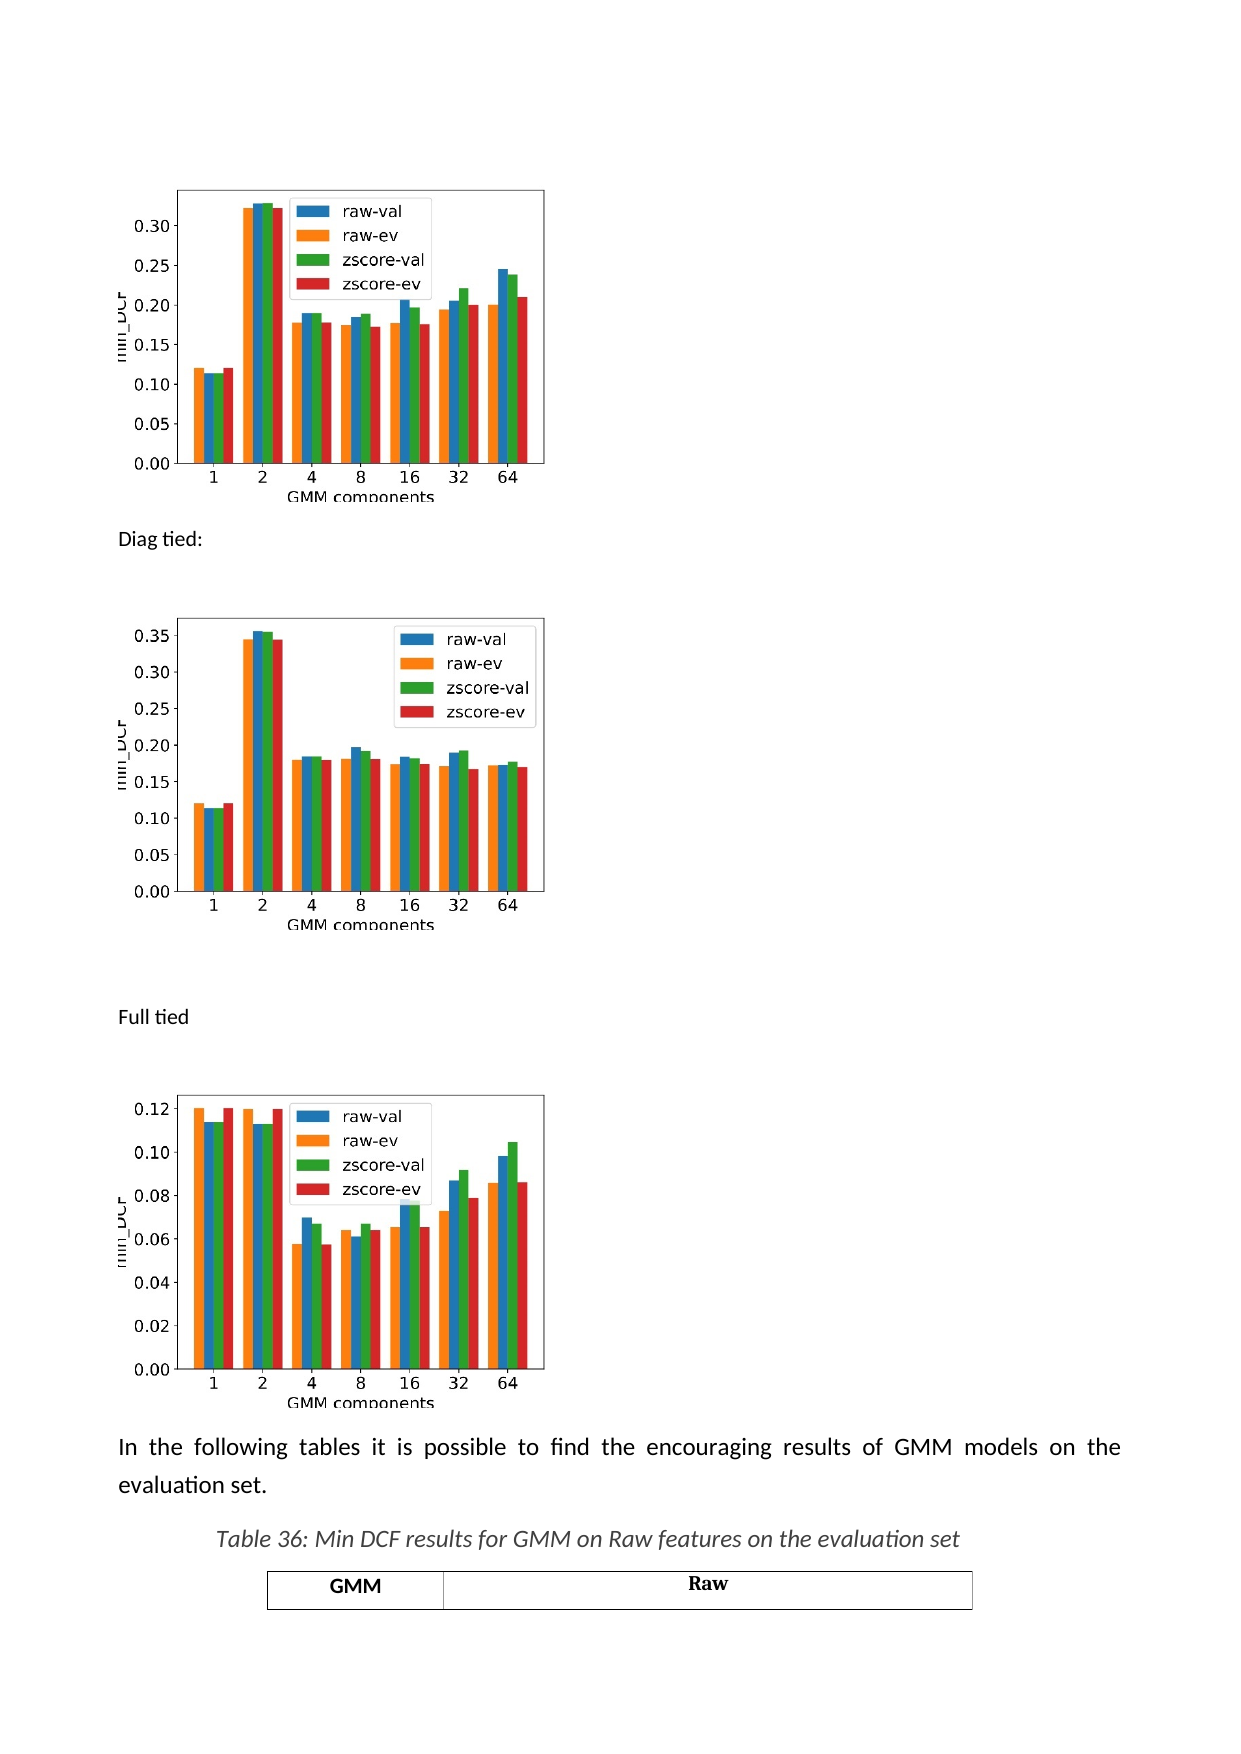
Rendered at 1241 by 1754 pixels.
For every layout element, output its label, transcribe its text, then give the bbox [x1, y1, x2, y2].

text Full tied [118, 1003, 1122, 1030]
picture [118, 575, 591, 930]
table_header GMM [268, 1572, 443, 1609]
text Table 36: Min DCF results for GMM on Raw features on the evaluation set [118, 1524, 1122, 1554]
text Diag tied: [118, 525, 1122, 552]
picture [118, 147, 591, 502]
table_header Raw [444, 1572, 972, 1609]
text In the following tables it is possible to find the encouraging results of GMM models on the evaluation set. [118, 1431, 1122, 1499]
picture [118, 1053, 591, 1408]
